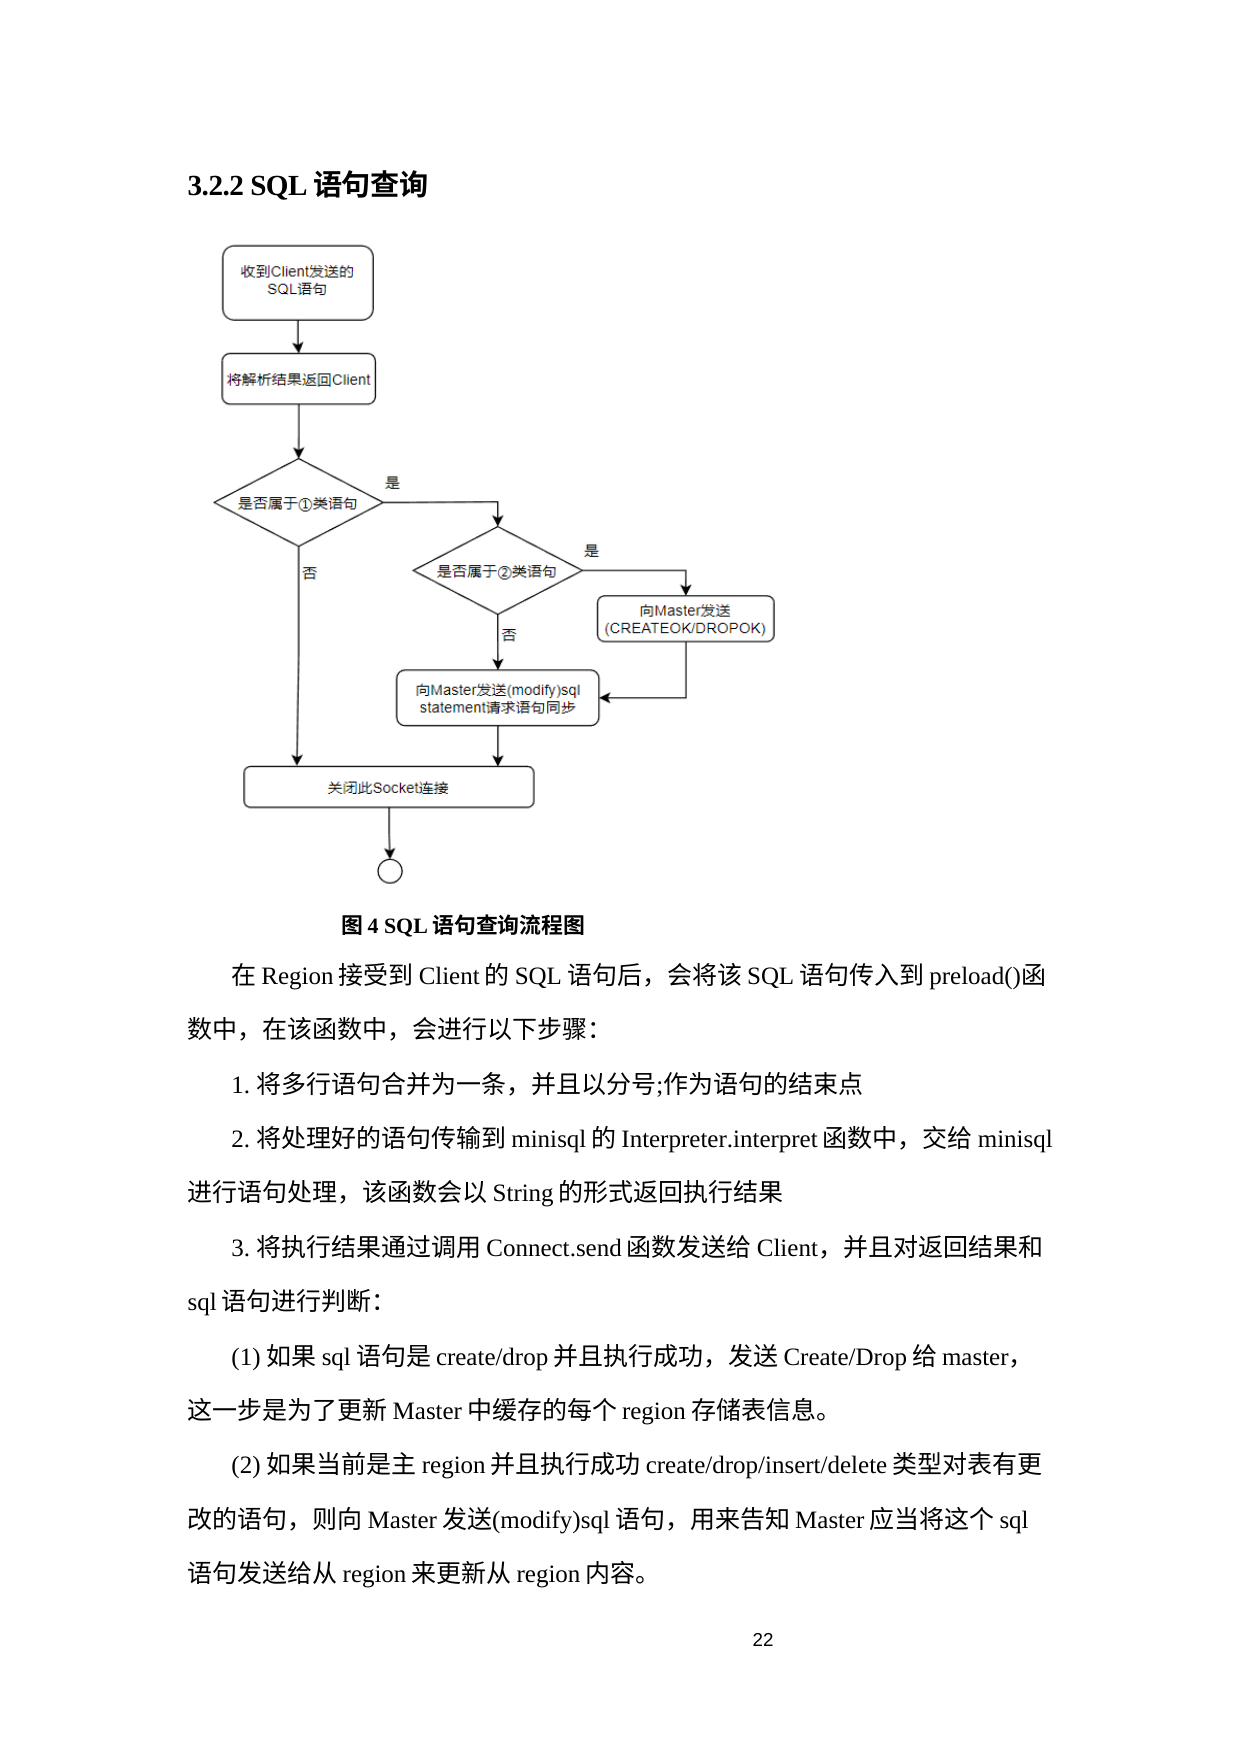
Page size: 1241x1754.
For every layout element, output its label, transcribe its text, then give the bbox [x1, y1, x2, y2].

picture [187, 225, 782, 896]
list 如果sql语句是create/drop并且执行成功，发送Create/Drop给master，这一步是为了更新Master中缓存的每个region存储表信息。 [187, 1336, 1053, 1427]
list 将执行结果通过调用Connect.send函数发送给Client，并且对返回结果和sql语句进行判断： [187, 1227, 1053, 1318]
list 图4 SQL语句查询流程图 [187, 908, 1053, 939]
list 3.2.2 SQL语句查询 [187, 162, 1051, 204]
list 将多行语句合并为一条，并且以分号;作为语句的结束点 [187, 1064, 1053, 1100]
list 如果当前是主region并且执行成功create/drop/insert/delete类型对表有更改的语句，则向Master发送(modify)sql语句，用来告知Master应当将这个sql语句发送给从region来更新从region内容。 [187, 1445, 1053, 1590]
list 在Region接受到Client的SQL语句后，会将该SQL语句传入到preload()函数中，在该函数中，会进行以下步骤： [187, 955, 1053, 1046]
list 将处理好的语句传输到minisql的Interpreter.interpret函数中，交给minisql进行语句处理，该函数会以String的形式返回执行结果 [187, 1118, 1053, 1209]
